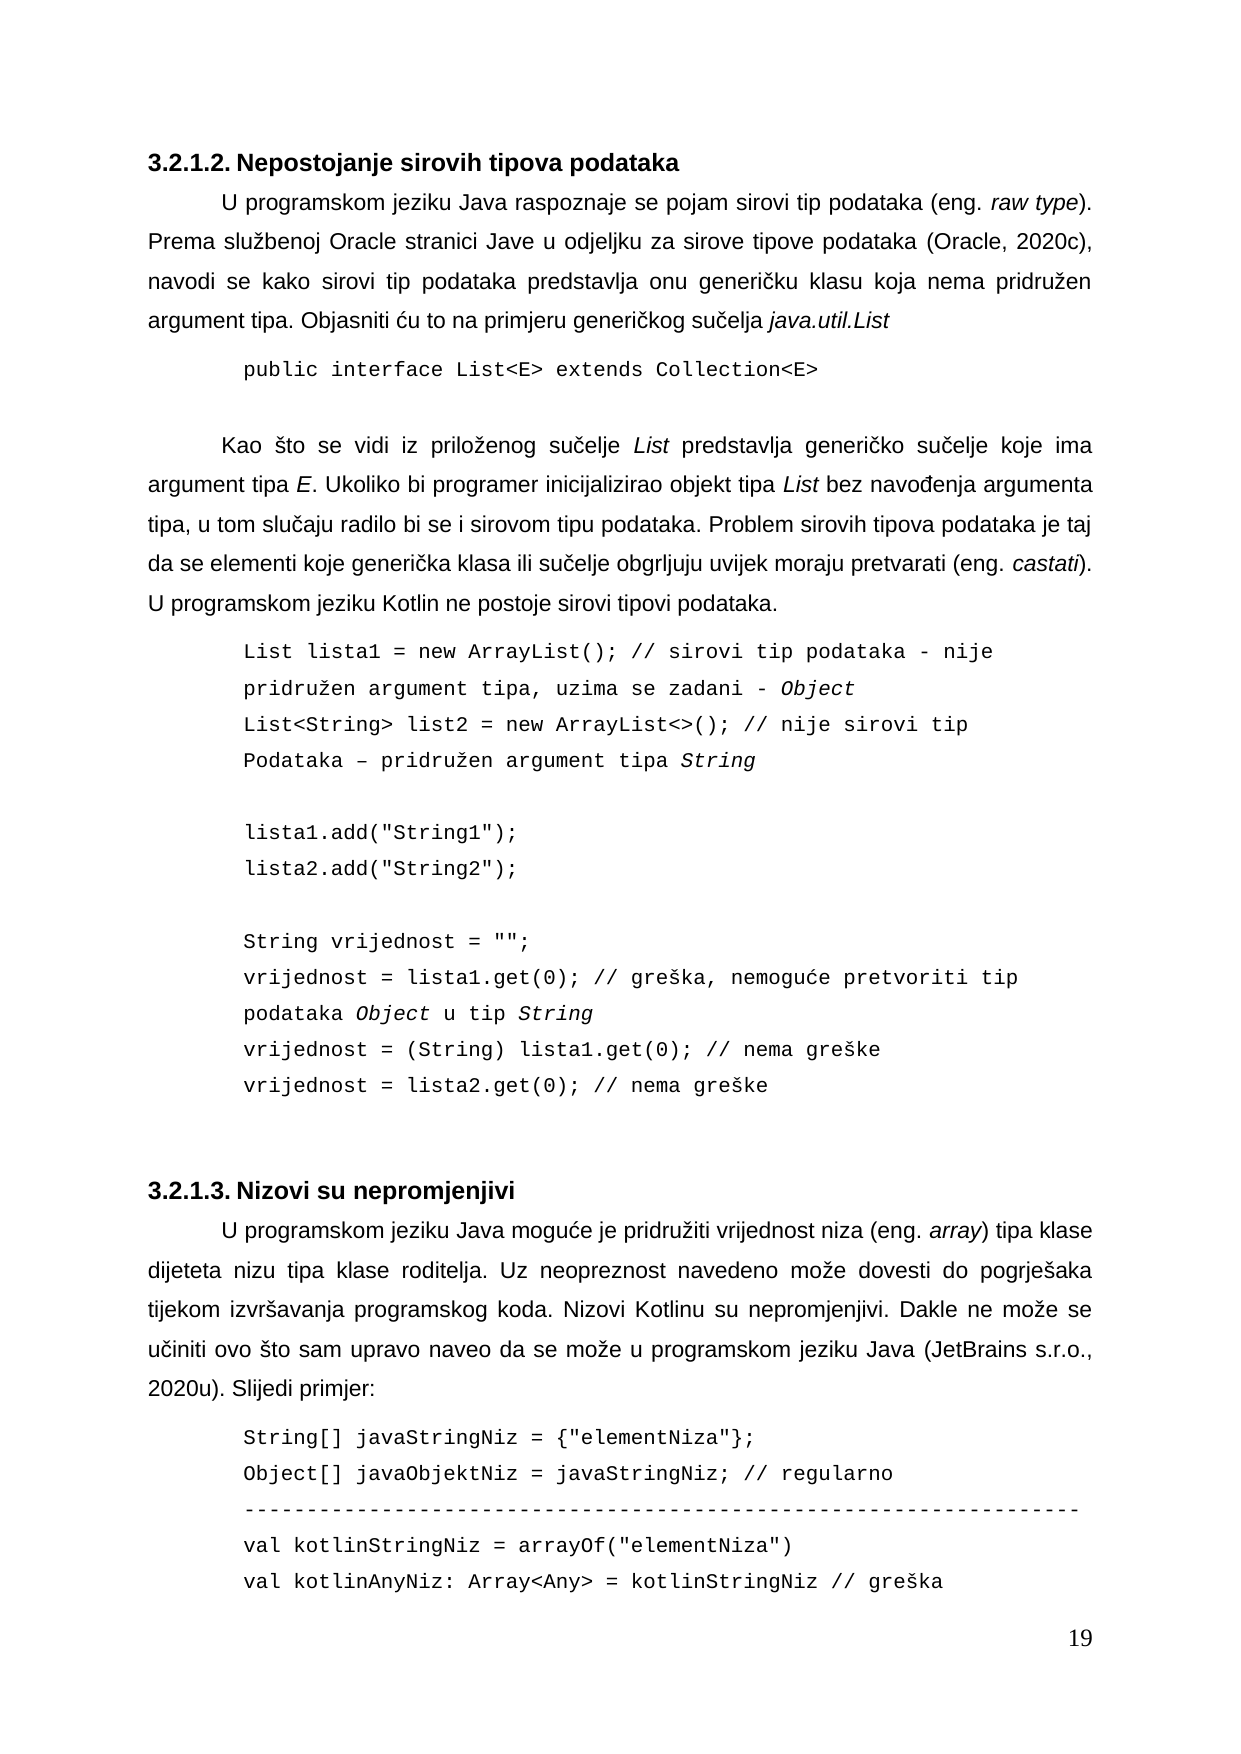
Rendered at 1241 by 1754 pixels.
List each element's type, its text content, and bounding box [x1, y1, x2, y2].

text lista2.add("String2"); [185, 858, 1093, 882]
text Podataka – pridružen argument tipa String [148, 750, 1093, 773]
text pridružen argument tipa, uzima se zadani - Object [148, 678, 1093, 701]
text lista1.add("String1"); [185, 822, 1093, 846]
text String vrijednost = ""; [185, 931, 1093, 954]
text List<String> list2 = new ArrayList<>(); // nije sirovi tip [148, 714, 1093, 737]
text podataka Object u tip String [185, 1003, 1093, 1027]
text Nepostojanje sirovih tipova podataka [148, 148, 1093, 176]
text val kotlinAnyNiz: Array<Any> = kotlinStringNiz // greška [185, 1572, 1093, 1595]
text val kotlinStringNiz = arrayOf("elementNiza") [185, 1535, 1093, 1559]
text Kao što se vidi iz priloženog sučelje List predstavlja generičko sučelje koje ima argument tipa E. Ukoliko bi programer inicijalizirao objekt tipa List bez navođenja argumenta tipa, u tom slučaju radilo bi se i sirovom tipu podataka. Problem sirovih tipova podataka je taj da se elementi koje generička klasa ili sučelje obgrljuju uvijek moraju pretvarati (eng. castati). U programskom jeziku Kotlin ne postoje sirovi tipovi podataka. [148, 432, 1093, 616]
text vrijednost = lista1.get(0); // greška, nemoguće pretvoriti tip [185, 967, 1093, 990]
text String[] javaStringNiz = {"elementNiza"}; [185, 1427, 1093, 1451]
text List lista1 = new ArrayList(); // sirovi tip podataka - nije [185, 641, 1093, 665]
text vrijednost = (String) lista1.get(0); // nema greške [185, 1039, 1093, 1063]
text ------------------------------------------------------------------- [185, 1499, 1093, 1523]
text vrijednost = lista2.get(0); // nema greške [185, 1075, 1093, 1099]
text U programskom jeziku Java moguće je pridružiti vrijednost niza (eng. array) tipa klase dijeteta nizu tipa klase roditelja. Uz neopreznost navedeno može dovesti do pogrješaka tijekom izvršavanja programskog koda. Nizovi Kotlinu su nepromjenjivi. Dakle ne može se učiniti ovo što sam upravo naveo da se može u programskom jeziku Java (JetBrains s.r.o., 2020u). Slijedi primjer: [148, 1217, 1093, 1401]
text U programskom jeziku Java raspoznaje se pojam sirovi tip podataka (eng. raw type). Prema službenoj Oracle stranici Jave u odjeljku za sirove tipove podataka (Oracle, 2020c), navodi se kako sirovi tip podataka predstavlja onu generičku klasu koja nema pridružen argument tipa. Objasniti ću to na primjeru generičkog sučelja java.util.List [148, 189, 1093, 334]
text public interface List<E> extends Collection<E> [185, 359, 1093, 383]
text Object[] javaObjektNiz = javaStringNiz; // regularno [185, 1463, 1093, 1487]
text Nizovi su nepromjenjivi [148, 1176, 1093, 1204]
